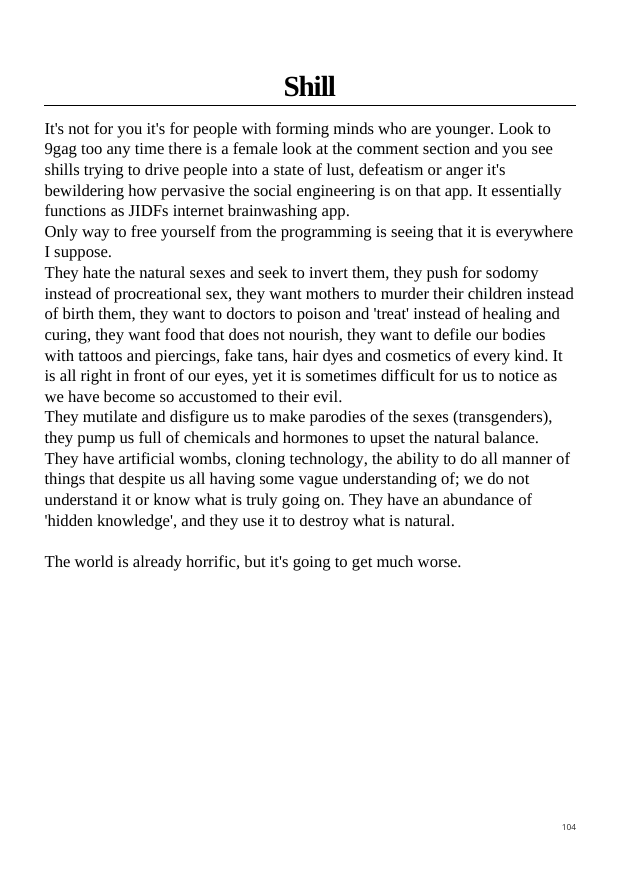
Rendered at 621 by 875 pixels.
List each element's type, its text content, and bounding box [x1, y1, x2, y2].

text The world is already horrific, but it's going to get much worse. [44, 552, 576, 571]
text It's not for you it's for people with forming minds who are younger. Look to 9gag too any time there is a female look at the comment section and you see shills trying to drive people into a state of lust, defeatism or anger it's bewildering how pervasive the social engineering is on that app. It essentially functions as JIDFs internet brainwashing app. [44, 118, 576, 220]
text They hate the natural sexes and seek to invert them, they push for sodomy instead of procreational sex, they want mothers to murder their children instead of birth them, they want to doctors to poison and 'treat' instead of healing and curing, they want food that does not nourish, they want to defile our bodies with tattoos and piercings, fake tans, hair dyes and cosmetics of every kind. It is all right in front of our eyes, yet it is sometimes difficult for us to notice as we have become so accustomed to their evil. [44, 263, 576, 406]
text Only way to free yourself from the programming is seeing that it is everywhere I suppose. [44, 222, 576, 261]
subtitle Shill [44, 69, 576, 105]
text They mutilate and disfigure us to make parodies of the sexes (transgenders), they pump us full of chemicals and hormones to upset the natural balance. They have artificial wombs, cloning technology, the ability to do all manner of things that despite us all having some vague understanding of; we do not understand it or know what is truly going on. They have an abundance of 'hidden knowledge', and they use it to destroy what is natural. [44, 407, 576, 529]
